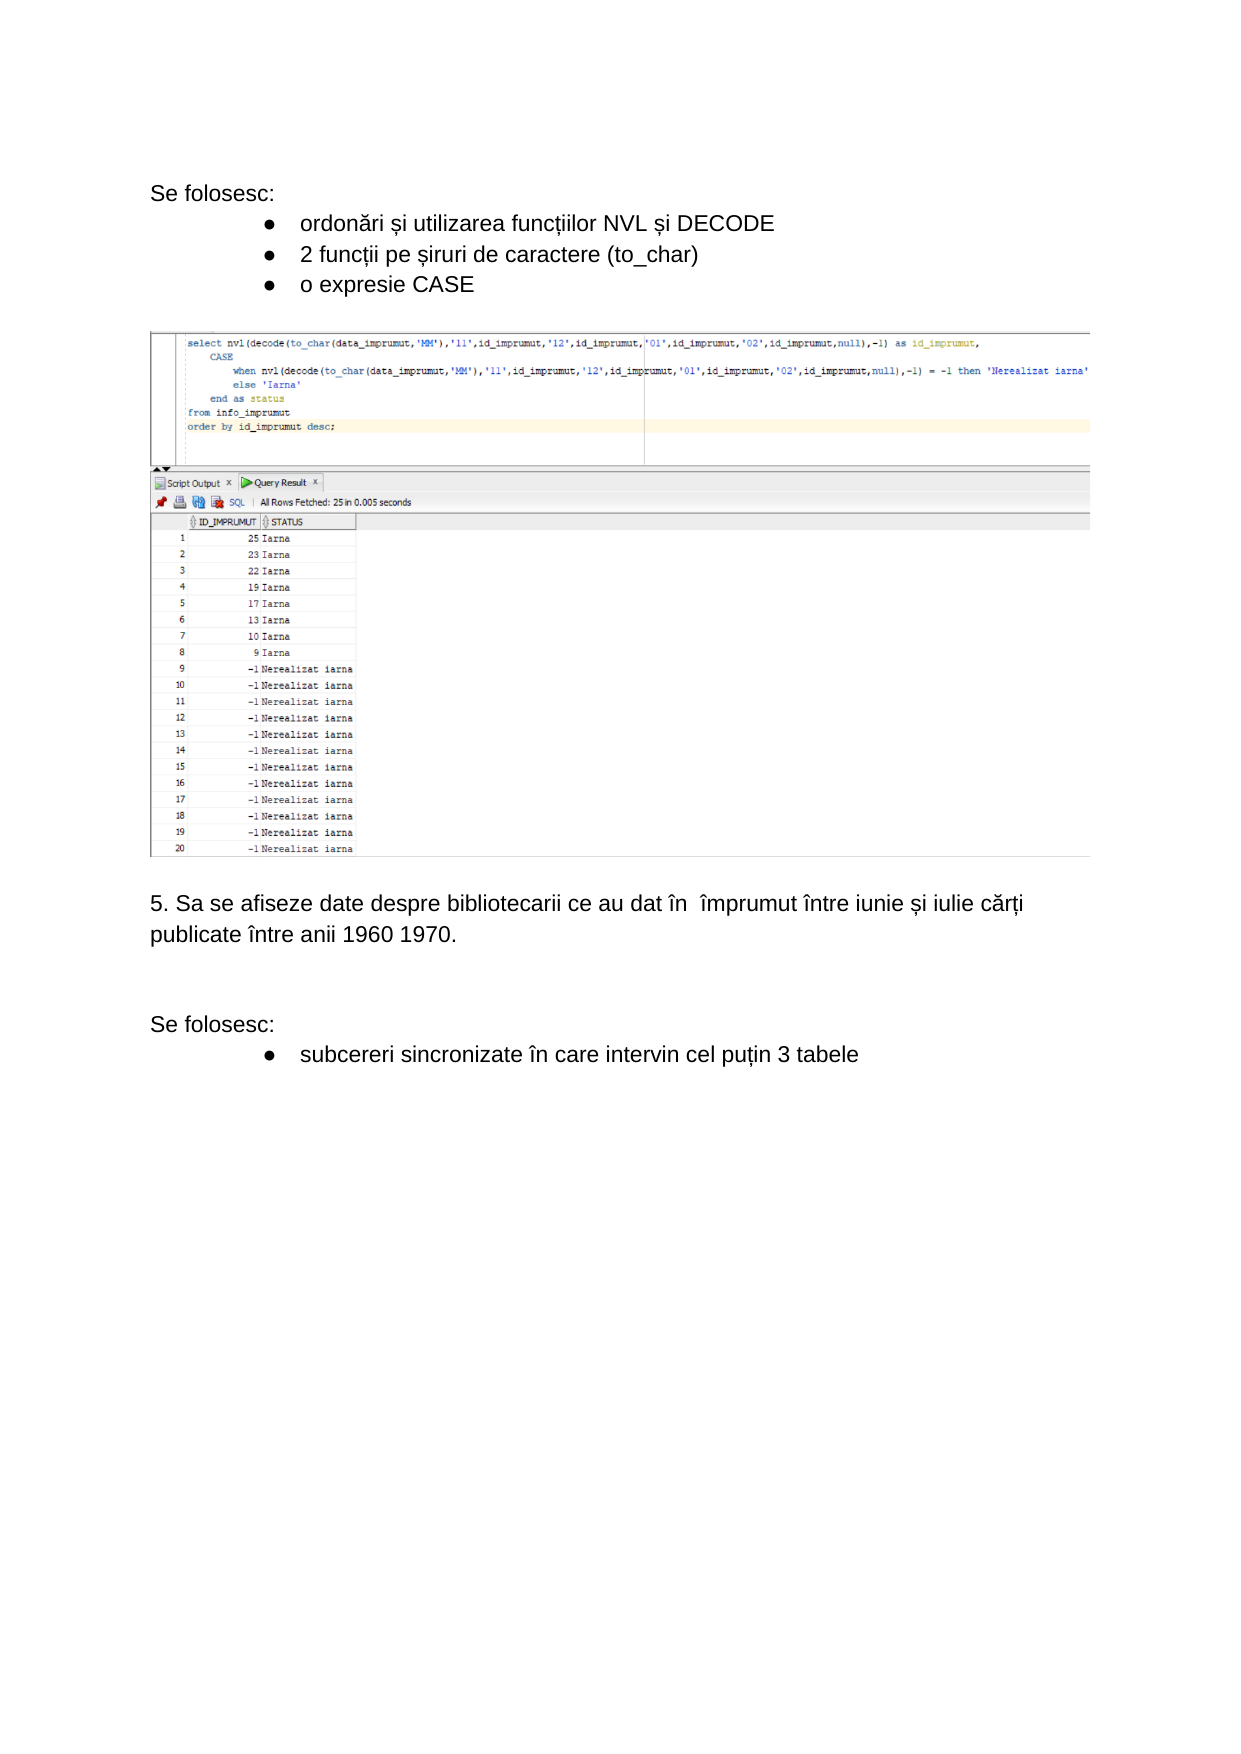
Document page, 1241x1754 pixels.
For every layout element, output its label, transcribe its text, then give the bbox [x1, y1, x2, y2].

list o expresie CASE [262, 271, 1090, 297]
text Se folosesc: [150, 1011, 1090, 1037]
list ordonări și utilizarea funcțiilor NVL și DECODE [262, 210, 1090, 237]
text Se folosesc: [150, 180, 1090, 207]
list 2 funcții pe șiruri de caractere (to_char) [262, 241, 1090, 267]
list subcereri sincronizate în care intervin cel puțin 3 tabele [262, 1041, 1090, 1068]
picture [150, 331, 1091, 857]
text 5. Sa se afiseze date despre bibliotecarii ce au dat în împrumut între iunie și iulie cărți publicate între anii 1960 1970. [150, 890, 1090, 947]
